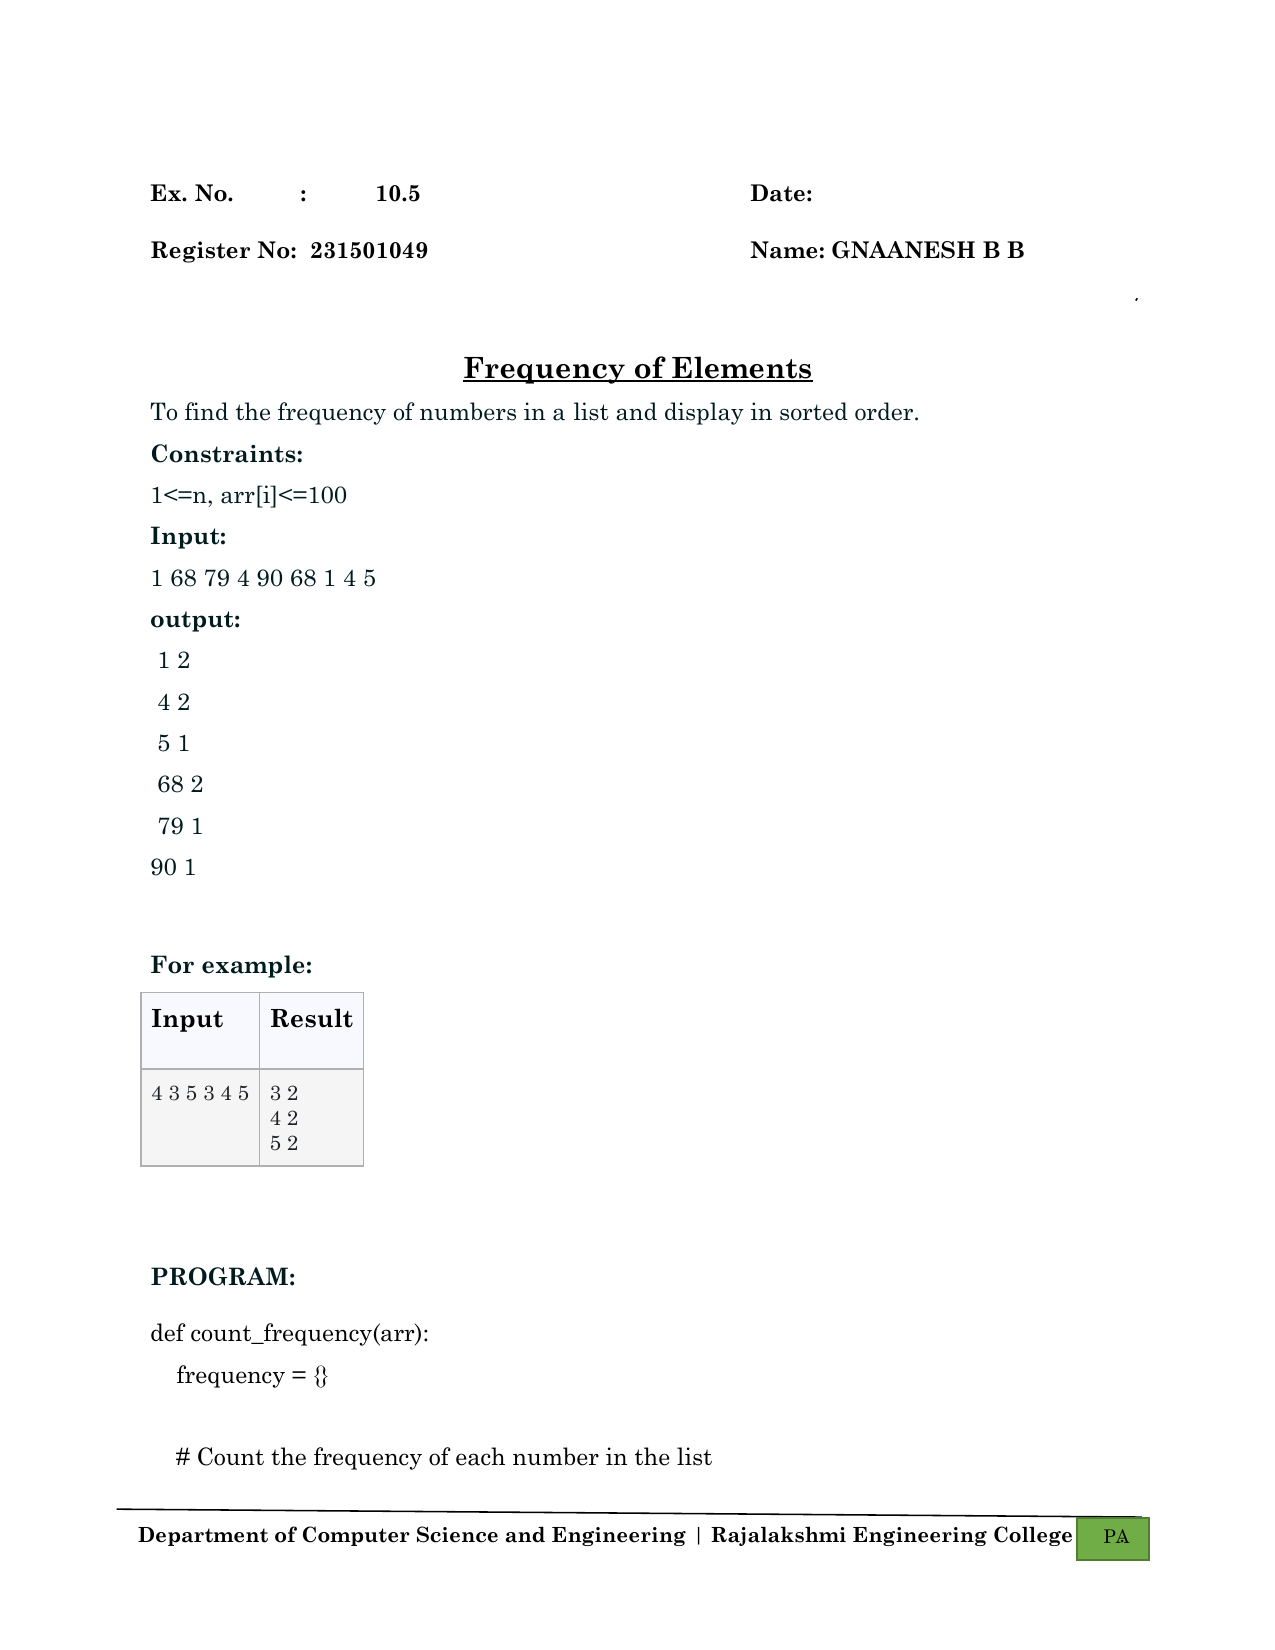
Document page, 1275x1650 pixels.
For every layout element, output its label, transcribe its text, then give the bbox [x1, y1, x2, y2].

text # Count the frequency of each number in the list [150, 1441, 1125, 1470]
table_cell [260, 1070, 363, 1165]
text Register No: 231501049 Name: GNAANESH B B [150, 236, 1125, 263]
text Ex. No. : 10.5 Date: [150, 179, 1125, 207]
text 90 1 [150, 852, 1125, 881]
text 1 68 79 4 90 68 1 4 5 [150, 562, 1125, 591]
text 1 2 [150, 645, 1125, 674]
text output: [150, 604, 1125, 633]
text 68 2 [150, 769, 1125, 798]
text frequency = {} [150, 1359, 1125, 1388]
text For example: [150, 950, 1125, 979]
text To find the frequency of numbers in a list and display in sorted order. [150, 397, 1125, 426]
text 4 2 [150, 687, 1125, 715]
text Frequency of Elements [150, 349, 1125, 384]
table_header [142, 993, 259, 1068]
text 1<=n, arr[i]<=100 [150, 480, 1125, 509]
text Constraints: [150, 438, 1125, 467]
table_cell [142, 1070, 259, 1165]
text Input: [150, 521, 1125, 550]
text 5 1 [150, 728, 1125, 757]
text PROGRAM: [150, 1262, 1125, 1291]
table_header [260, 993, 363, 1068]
text 79 1 [150, 811, 1125, 839]
text def count_frequency(arr): [150, 1318, 1125, 1347]
